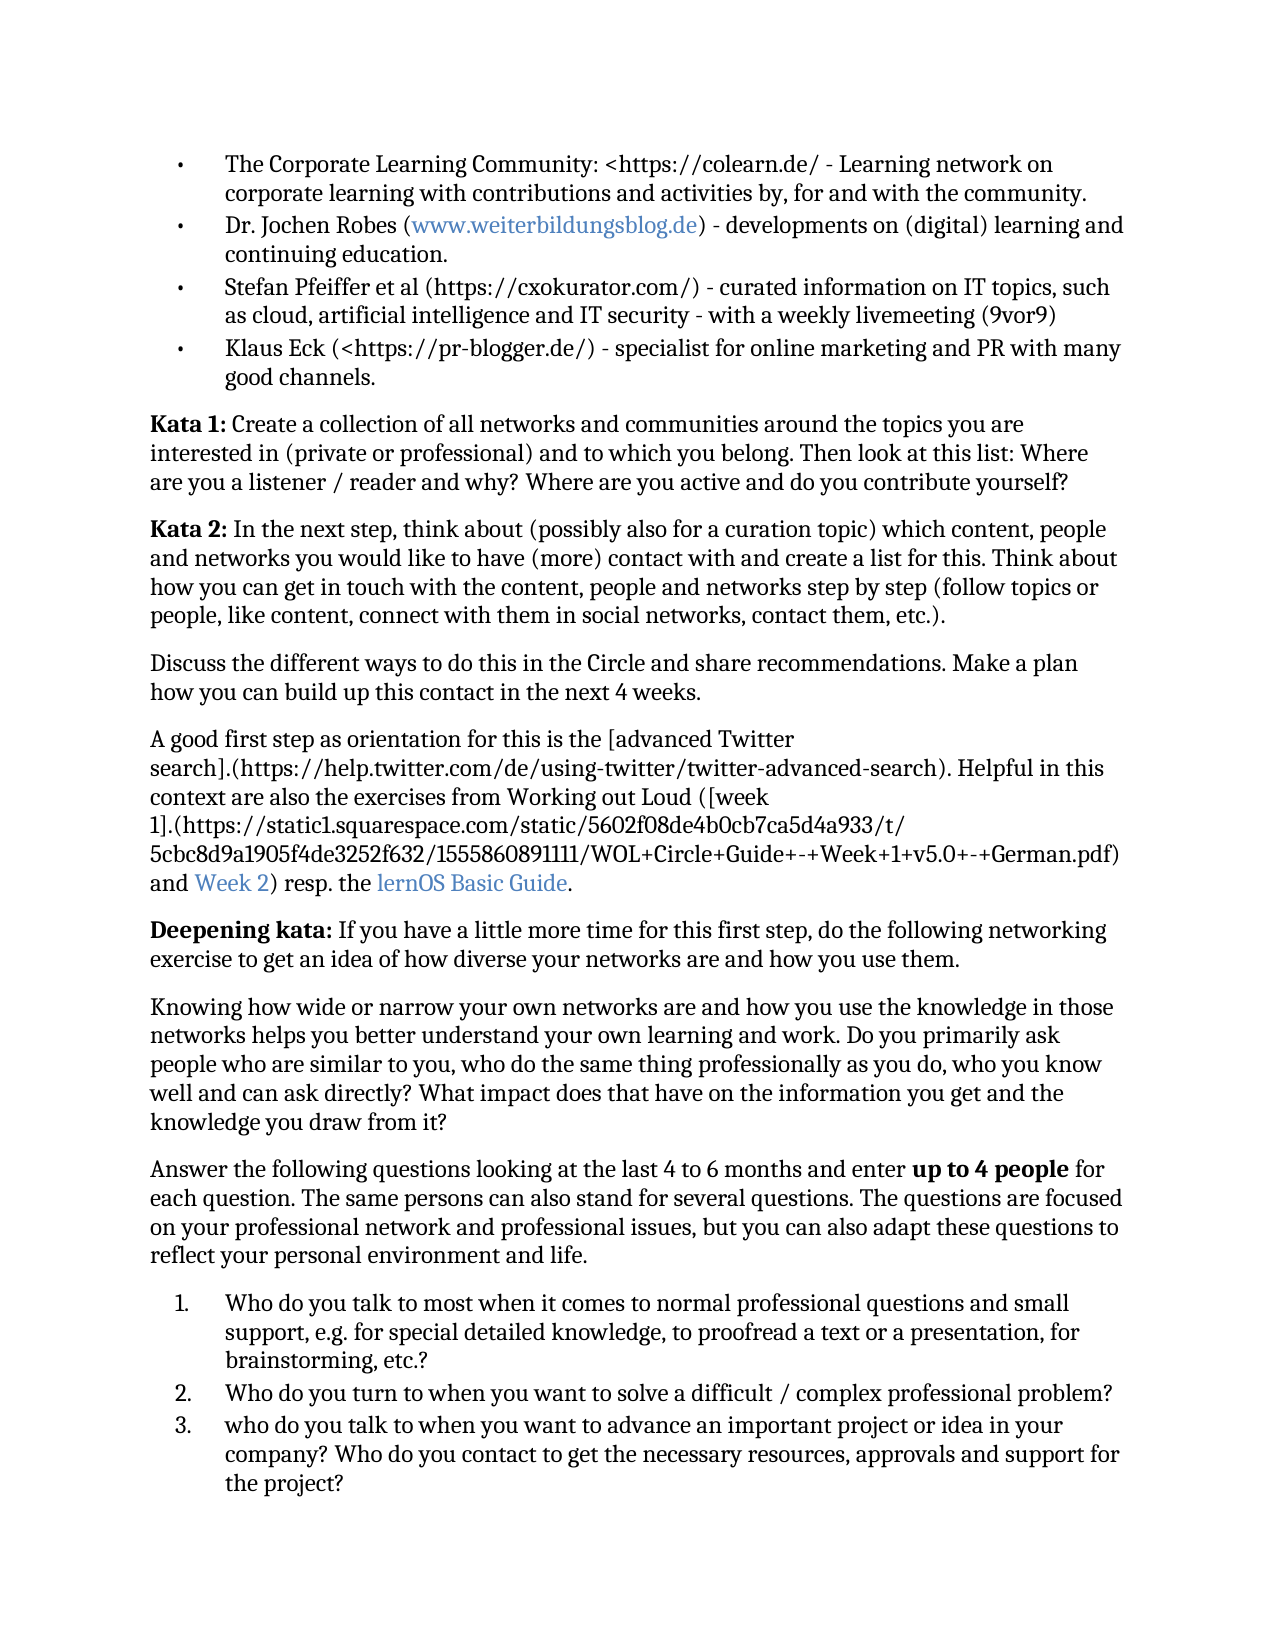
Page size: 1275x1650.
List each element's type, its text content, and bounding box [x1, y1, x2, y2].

text Kata 2: In the next step, think about (possibly also for a curation topic) which content, people and networks you would like to have (more) contact with and create a list for this. Think about how you can get in touch with the content, people and networks step by step (follow topics or people, like content, connect with them in social networks, contact them, etc.). [150, 515, 1125, 630]
list who do you talk to when you want to advance an important project or idea in your company? Who do you contact to get the necessary resources, approvals and support for the project? [175, 1411, 1125, 1497]
list Klaus Eck (<https://pr-blogger.de/) - specialist for online marketing and PR with many good channels. [175, 334, 1125, 391]
text A good first step as orientation for this is the [advanced Twitter search].(https://help.twitter.com/de/using-twitter/twitter-advanced-search). Helpful in this context are also the exercises from Working out Loud ([week 1].(https://static1.squarespace.com/static/5602f08de4b0cb7ca5d4a933/t/5cbc8d9a1905f4de3252f632/1555860891111/WOL+Circle+Guide+-+Week+1+v5.0+-+German.pdf) and Week 2) resp. the lernOS Basic Guide. [150, 725, 1125, 897]
list Who do you talk to most when it comes to normal professional questions and small support, e.g. for special detailed knowledge, to proofread a text or a presentation, for brainstorming, etc.? [175, 1289, 1125, 1375]
list Who do you turn to when you want to solve a difficult / complex professional problem? [175, 1379, 1125, 1407]
text Discuss the different ways to do this in the Circle and share recommendations. Make a plan how you can build up this contact in the next 4 weeks. [150, 649, 1125, 706]
text Answer the following questions looking at the last 4 to 6 months and enter up to 4 people for each question. The same persons can also stand for several questions. The questions are focused on your professional network and professional issues, but you can also adapt these questions to reflect your personal environment and life. [150, 1155, 1125, 1270]
list The Corporate Learning Community: <https://colearn.de/ - Learning network on corporate learning with contributions and activities by, for and with the community. [175, 150, 1125, 207]
text Deepening kata: If you have a little more time for this first step, do the following networking exercise to get an idea of how diverse your networks are and how you use them. [150, 916, 1125, 974]
text Knowing how wide or narrow your own networks are and how you use the knowledge in those networks helps you better understand your own learning and work. Do you primarily ask people who are similar to you, who do the same thing professionally as you do, who you know well and can ask directly? What impact does that have on the information you get and the knowledge you draw from it? [150, 992, 1125, 1136]
list Stefan Pfeiffer et al (https://cxokurator.com/) - curated information on IT topics, such as cloud, artificial intelligence and IT security - with a weekly livemeeting (9vor9) [175, 272, 1125, 330]
text Kata 1: Create a collection of all networks and communities around the topics you are interested in (private or professional) and to which you belong. Then look at this list: Where are you a listener / reader and why? Where are you active and do you contribute yourself? [150, 410, 1125, 496]
list Dr. Jochen Robes (www.weiterbildungsblog.de) - developments on (digital) learning and continuing education. [175, 211, 1125, 269]
